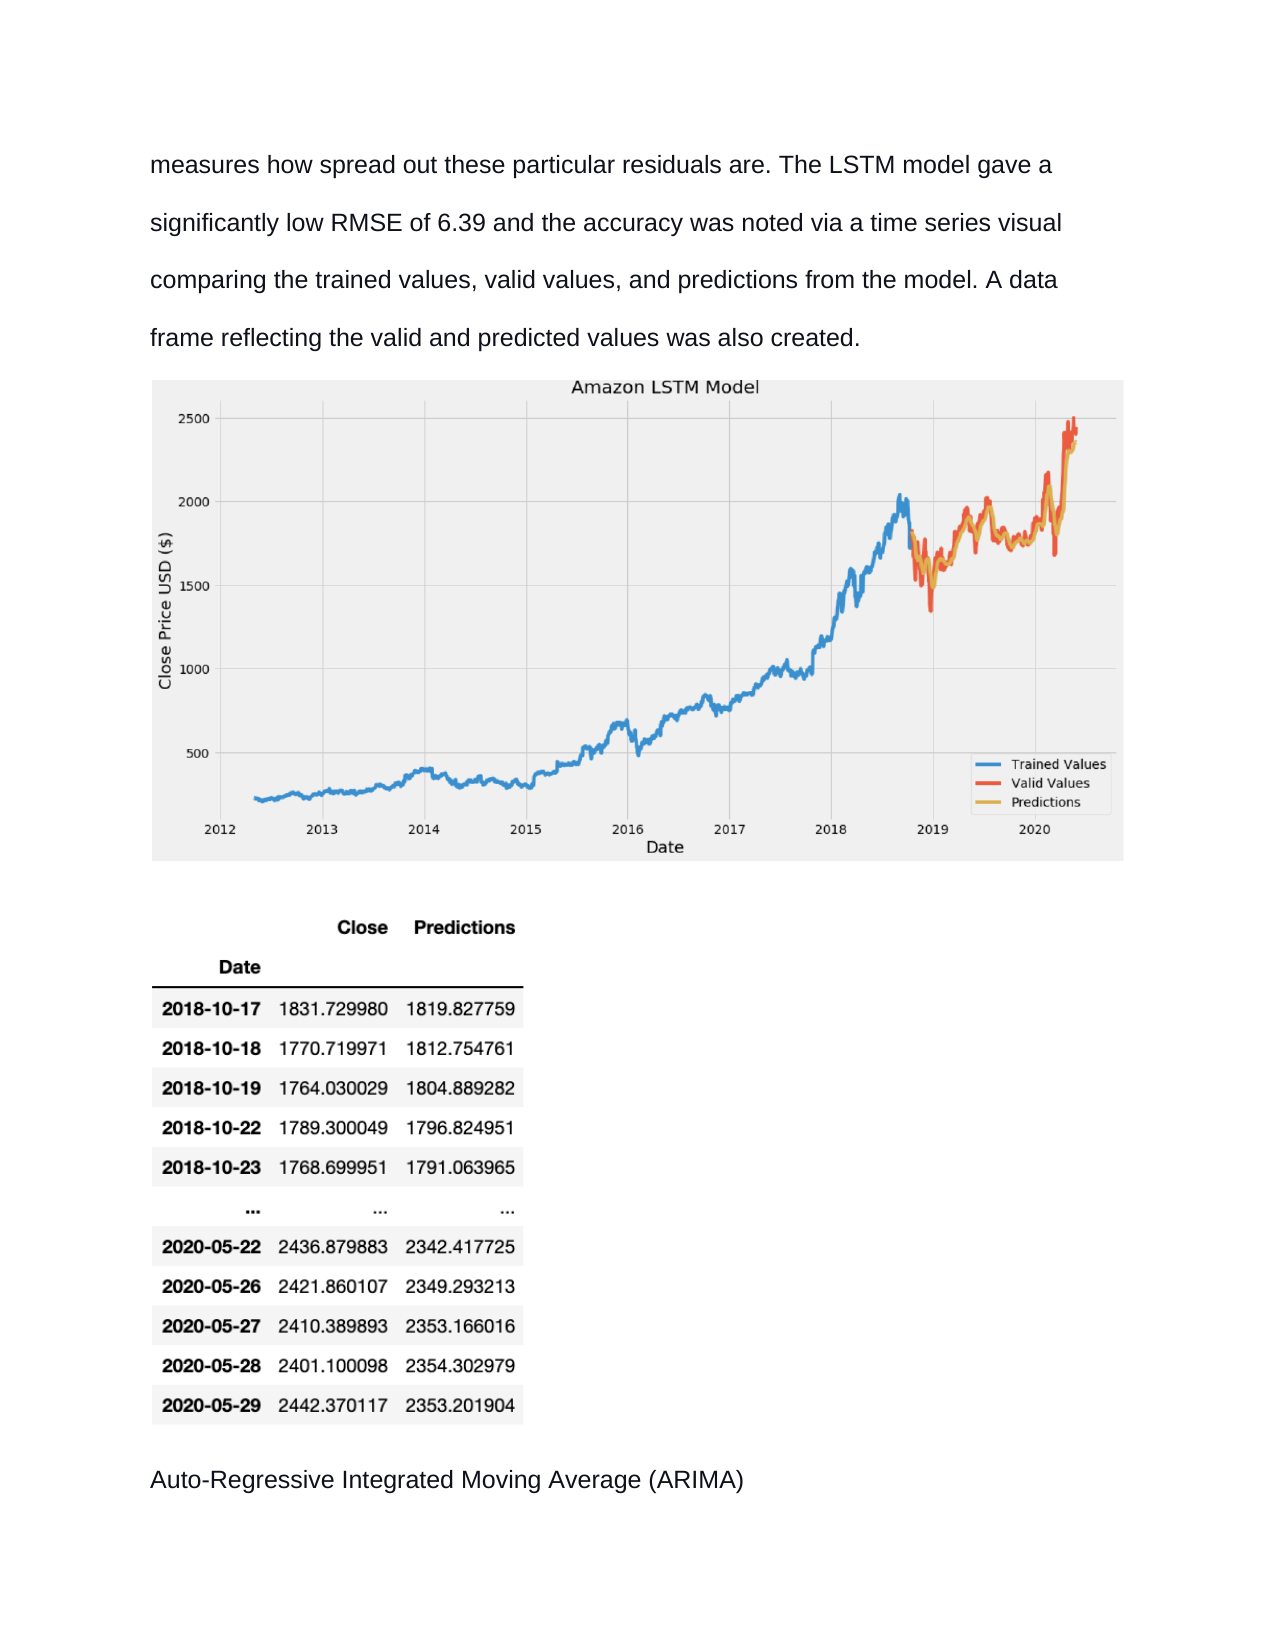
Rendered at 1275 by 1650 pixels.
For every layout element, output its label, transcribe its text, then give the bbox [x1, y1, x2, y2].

picture [150, 888, 538, 1437]
picture [150, 380, 1125, 861]
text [150, 150, 1125, 351]
text Auto-Regressive Integrated Moving Average (ARIMA) [150, 1466, 1125, 1494]
